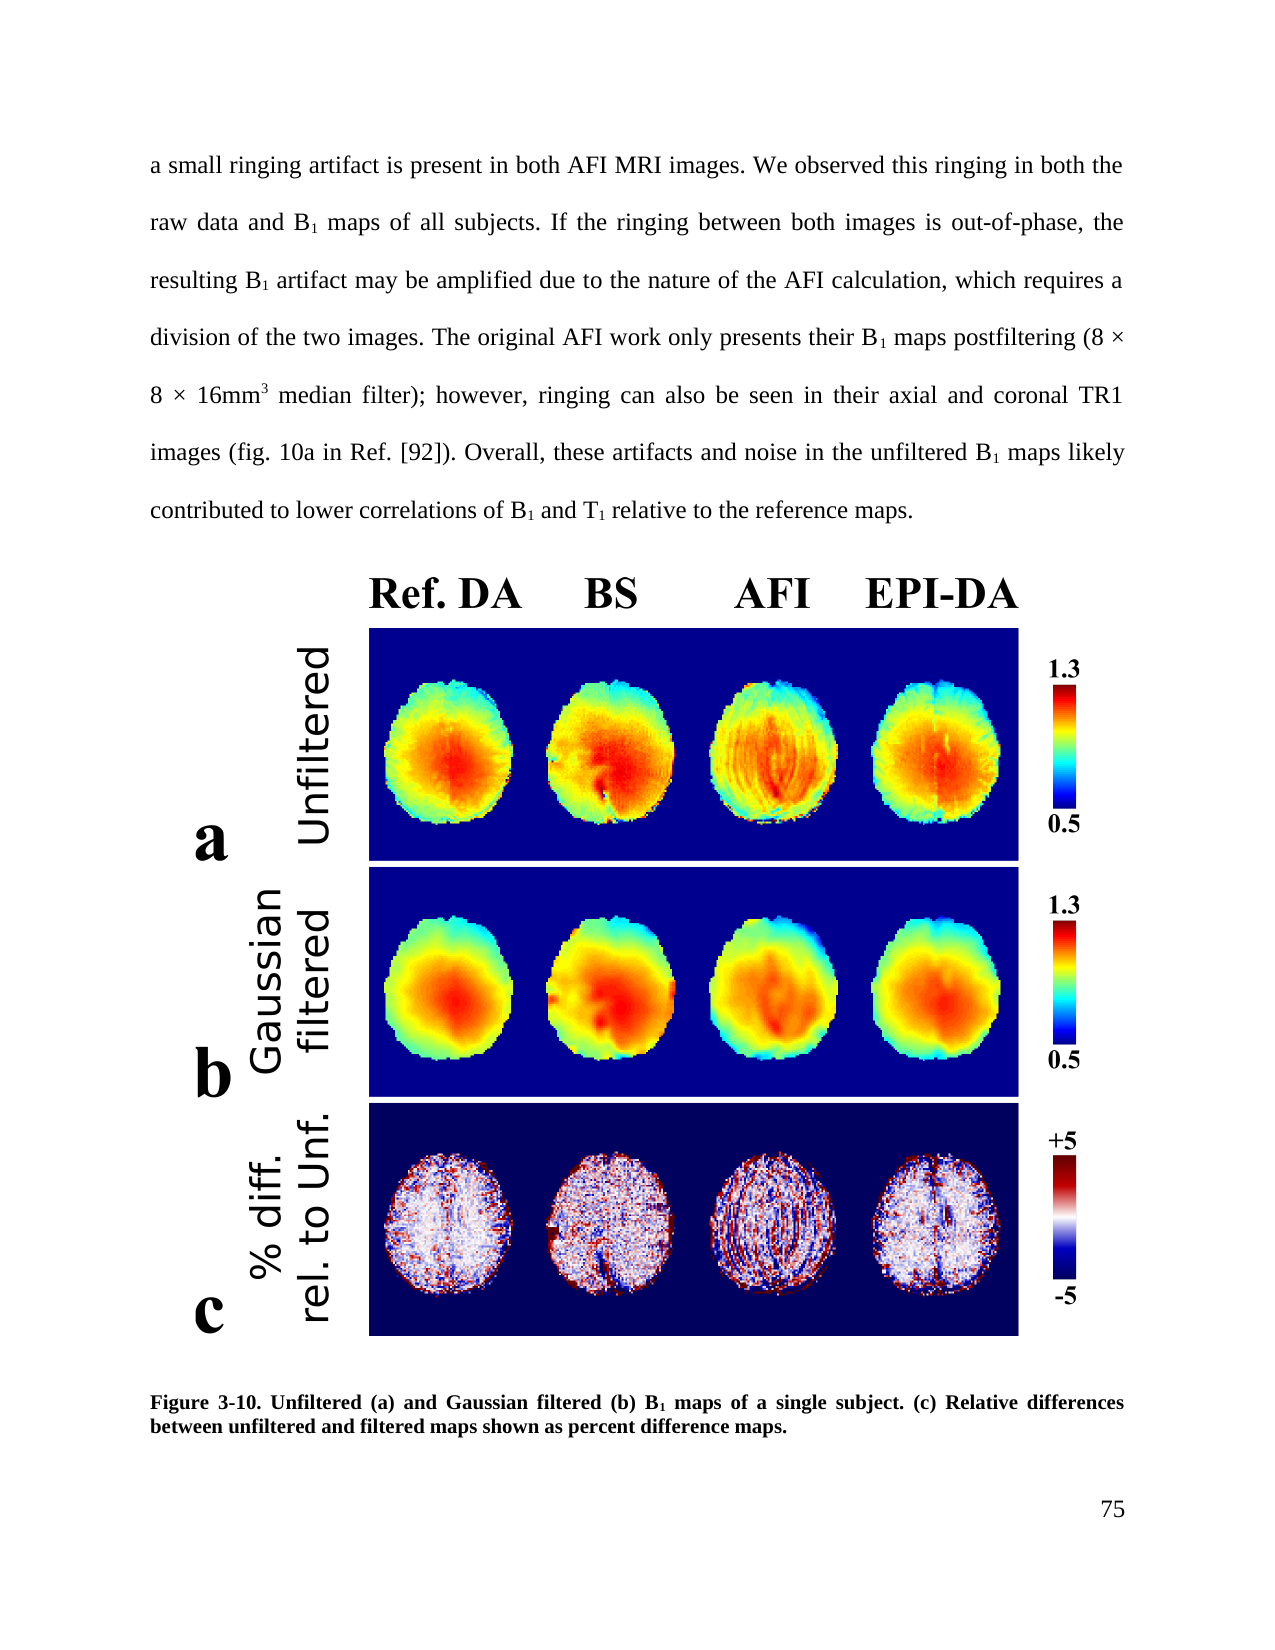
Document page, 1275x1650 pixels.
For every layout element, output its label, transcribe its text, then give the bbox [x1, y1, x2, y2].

picture [195, 577, 1080, 1336]
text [150, 150, 1125, 524]
text Figure 3-4. Unfiltered (a) and Gaussian filtered (b) B1 maps of a single subject. (c) Relative differences between unfiltered and filtered maps shown as percent difference maps. [150, 1390, 1125, 1438]
